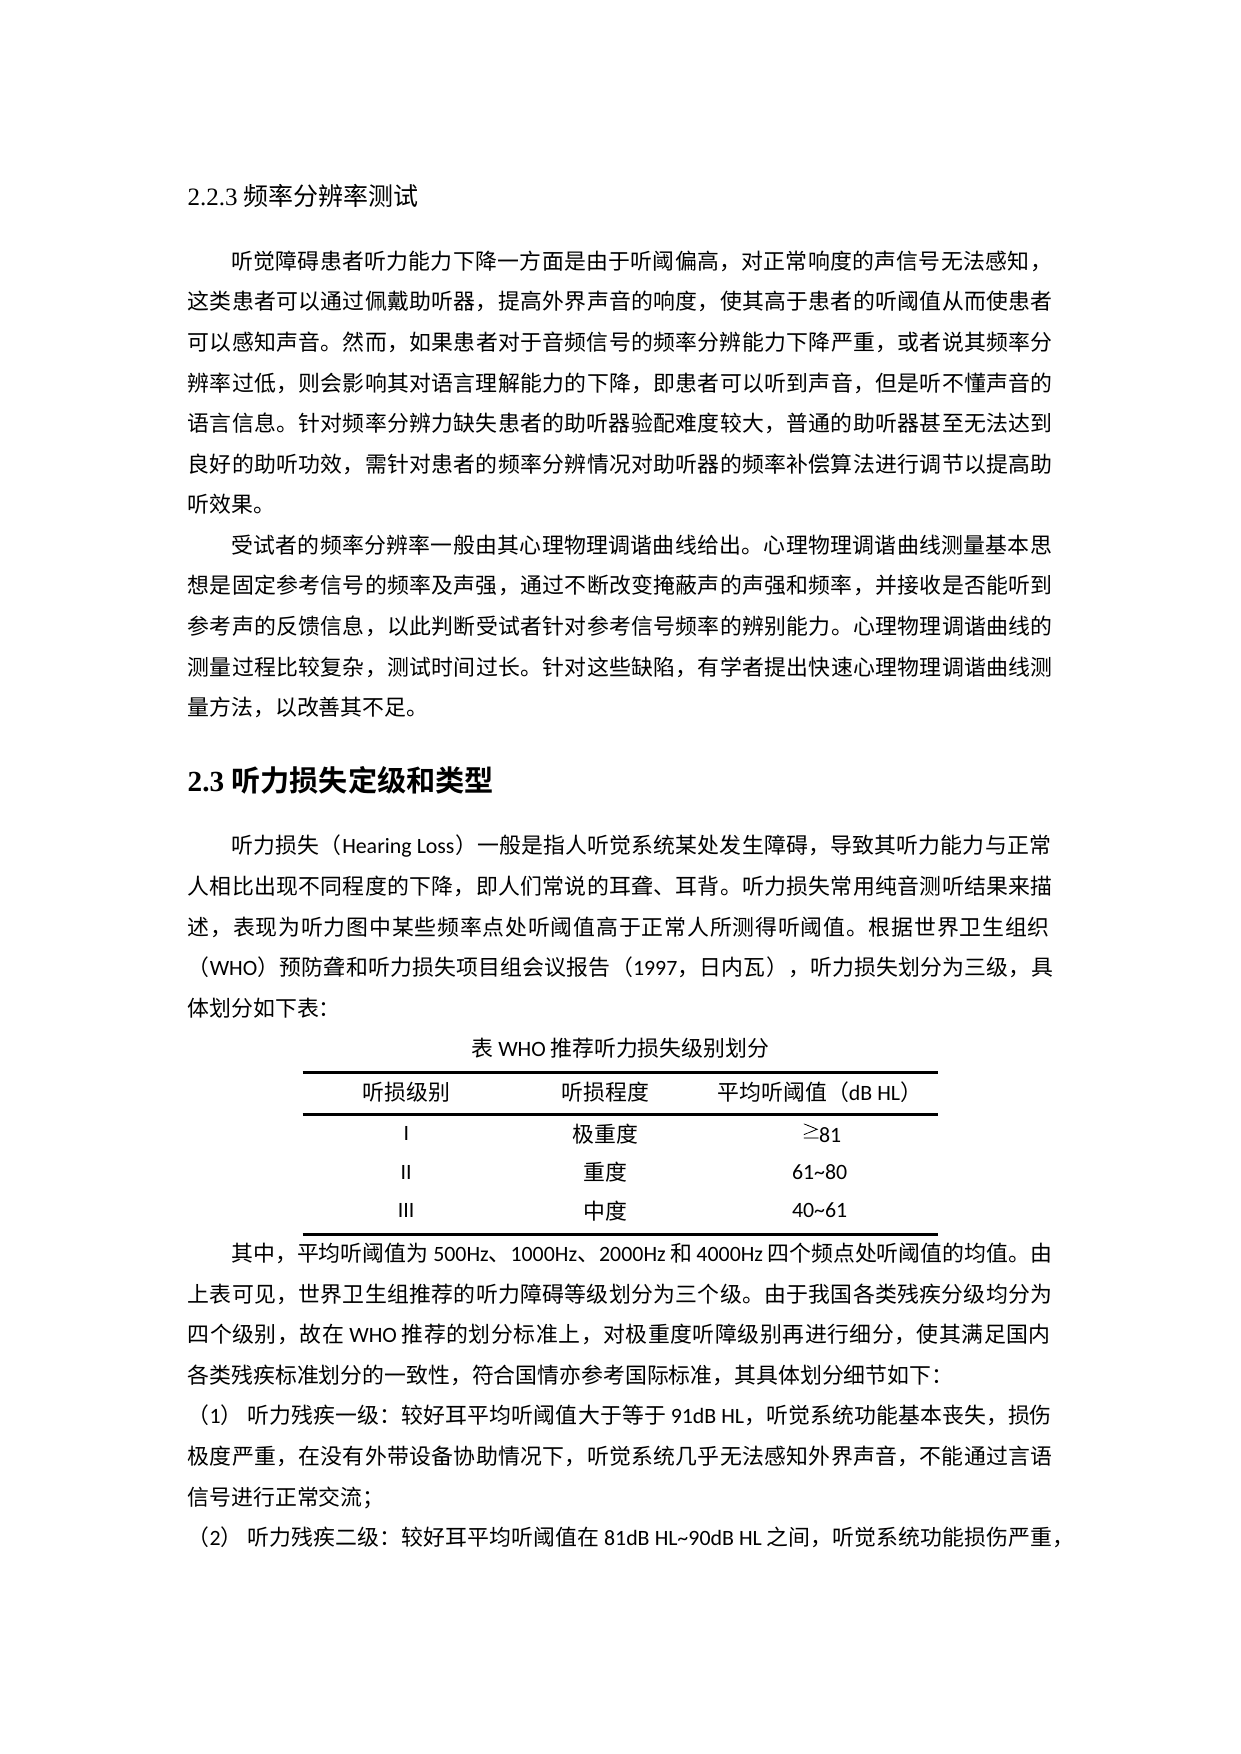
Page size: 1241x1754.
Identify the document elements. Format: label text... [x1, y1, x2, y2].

text 表 WHO推荐听力损失级别划分 [187, 1031, 1053, 1063]
table_cell 重度 [509, 1155, 701, 1194]
table_cell 极重度 [509, 1116, 701, 1155]
text 听力损失（Hearing Loss）一般是指人听觉系统某处发生障碍，导致其听力能力与正常人相比出现不同程度的下降，即人们常说的耳聋、耳背。听力损失常用纯音测听结果来描述，表现为听力图中某些频率点处听阈值高于正常人所测得听阈值。根据世界卫生组织（WHO）预防聋和听力损失项目组会议报告（1997，日内瓦），听力损失划分为三级，具体划分如下表： [187, 828, 1053, 1023]
list 听觉障碍患者听力能力下降一方面是由于听阈偏高，对正常响度的声信号无法感知，这类患者可以通过佩戴助听器，提高外界声音的响度，使其高于患者的听阈值从而使患者可以感知声音。然而，如果患者对于音频信号的频率分辨能力下降严重，或者说其频率分辨率过低，则会影响其对语言理解能力的下降，即患者可以听到声音，但是听不懂声音的语言信息。针对频率分辨力缺失患者的助听器验配难度较大，普通的助听器甚至无法达到良好的助听功效，需针对患者的频率分辨情况对助听器的频率补偿算法进行调节以提高助听效果。 [187, 243, 1053, 519]
table_header 听损程度 [509, 1074, 701, 1113]
table_cell 81 [701, 1116, 938, 1155]
list 听力损失定级和类型 [187, 747, 1053, 812]
table_cell I [303, 1116, 509, 1155]
table_cell II [303, 1155, 509, 1194]
list 听力残疾一级：较好耳平均听阈值大于等于91dB HL，听觉系统功能基本丧失，损伤极度严重，在没有外带设备协助情况下，听觉系统几乎无法感知外界声音，不能通过言语信号进行正常交流； [187, 1398, 1053, 1512]
table_cell 中度 [509, 1194, 701, 1232]
table_cell 40~61 [701, 1194, 938, 1232]
text 其中，平均听阈值为500Hz、1000Hz、2000Hz和4000Hz四个频点处听阈值的均值。由上表可见，世界卫生组推荐的听力障碍等级划分为三个级。由于我国各类残疾分级均分为四个级别，故在WHO推荐的划分标准上，对极重度听障级别再进行细分，使其满足国内各类残疾标准划分的一致性，符合国情亦参考国际标准，其具体划分细节如下： [187, 1236, 1053, 1390]
table_header 平均听阈值（dB HL） [701, 1074, 938, 1113]
list 频率分辨率测试 [187, 162, 1053, 227]
table_cell III [303, 1194, 509, 1232]
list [187, 1519, 1053, 1552]
table_header 听损级别 [303, 1074, 509, 1113]
list 受试者的频率分辨率一般由其心理物理调谐曲线给出。心理物理调谐曲线测量基本思想是固定参考信号的频率及声强，通过不断改变掩蔽声的声强和频率，并接收是否能听到参考声的反馈信息，以此判断受试者针对参考信号频率的辨别能力。心理物理调谐曲线的测量过程比较复杂，测试时间过长。针对这些缺陷，有学者提出快速心理物理调谐曲线测量方法，以改善其不足。 [187, 527, 1053, 722]
table_cell 61~80 [701, 1155, 938, 1194]
